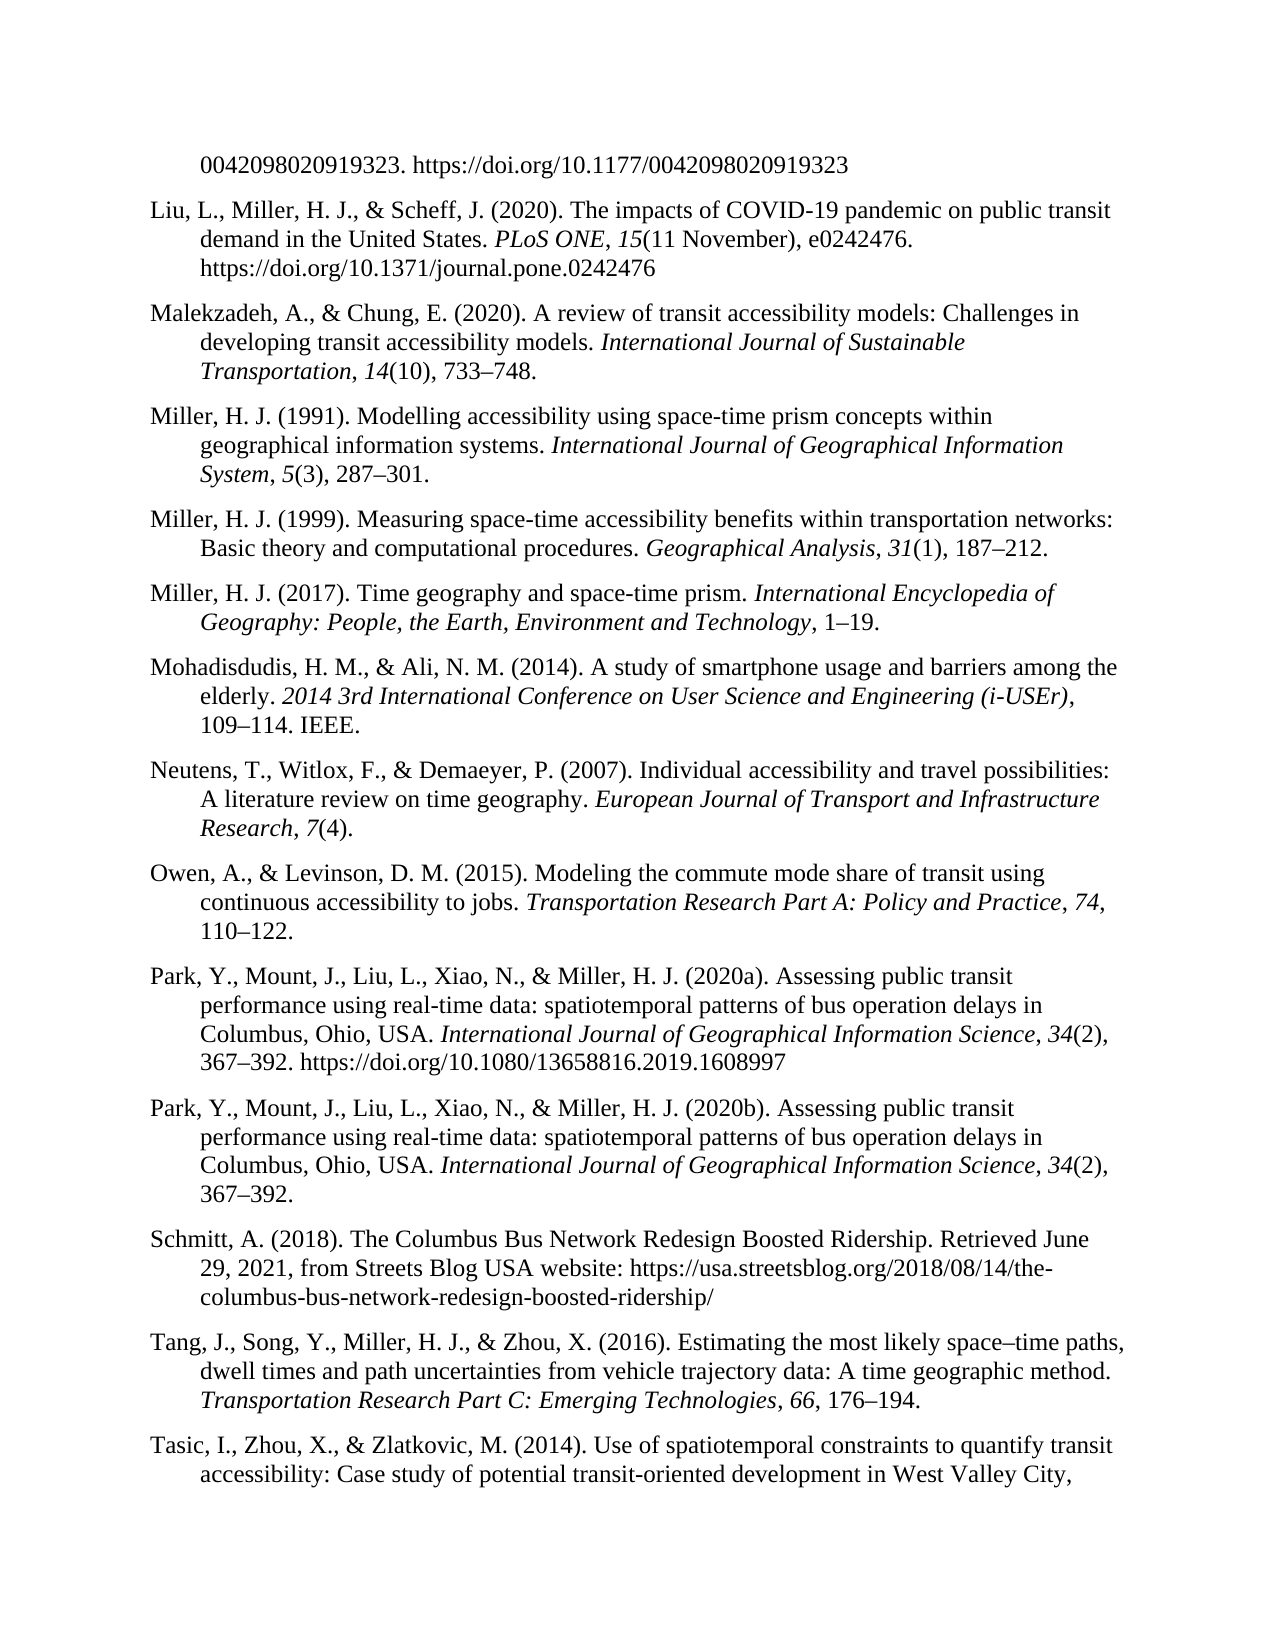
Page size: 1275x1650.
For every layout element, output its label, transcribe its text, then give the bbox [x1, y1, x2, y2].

text Miller, H. J. (1991). Modelling accessibility using space-time prism concepts within geographical information systems. International Journal of Geographical Information System, 5(3), 287–301. [150, 401, 1125, 487]
text Miller, H. J. (2017). Time geography and space-time prism. International Encyclopedia of Geography: People, the Earth, Environment and Technology, 1–19. [150, 578, 1125, 636]
text Park, Y., Mount, J., Liu, L., Xiao, N., & Miller, H. J. (2020a). Assessing public transit performance using real-time data: spatiotemporal patterns of bus operation delays in Columbus, Ohio, USA. International Journal of Geographical Information Science, 34(2), 367–392. https://doi.org/10.1080/13658816.2019.1608997 [150, 961, 1125, 1076]
text Tang, J., Song, Y., Miller, H. J., & Zhou, X. (2016). Estimating the most likely space–time paths, dwell times and path uncertainties from vehicle trajectory data: A time geographic method. Transportation Research Part C: Emerging Technologies, 66, 176–194. [150, 1327, 1125, 1414]
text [150, 150, 1125, 179]
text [150, 1430, 1125, 1488]
text Miller, H. J. (1999). Measuring space‐time accessibility benefits within transportation networks: Basic theory and computational procedures. Geographical Analysis, 31(1), 187–212. [150, 504, 1125, 562]
text Malekzadeh, A., & Chung, E. (2020). A review of transit accessibility models: Challenges in developing transit accessibility models. International Journal of Sustainable Transportation, 14(10), 733–748. [150, 298, 1125, 384]
text Neutens, T., Witlox, F., & Demaeyer, P. (2007). Individual accessibility and travel possibilities: A literature review on time geography. European Journal of Transport and Infrastructure Research, 7(4). [150, 755, 1125, 842]
text Schmitt, A. (2018). The Columbus Bus Network Redesign Boosted Ridership. Retrieved June 29, 2021, from Streets Blog USA website: https://usa.streetsblog.org/2018/08/14/the-columbus-bus-network-redesign-boosted-ridership/ [150, 1224, 1125, 1311]
text Mohadisdudis, H. M., & Ali, N. M. (2014). A study of smartphone usage and barriers among the elderly. 2014 3rd International Conference on User Science and Engineering (i-USEr), 109–114. IEEE. [150, 652, 1125, 739]
text Owen, A., & Levinson, D. M. (2015). Modeling the commute mode share of transit using continuous accessibility to jobs. Transportation Research Part A: Policy and Practice, 74, 110–122. [150, 858, 1125, 944]
text Liu, L., Miller, H. J., & Scheff, J. (2020). The impacts of COVID-19 pandemic on public transit demand in the United States. PLoS ONE, 15(11 November), e0242476. https://doi.org/10.1371/journal.pone.0242476 [150, 195, 1125, 282]
text Park, Y., Mount, J., Liu, L., Xiao, N., & Miller, H. J. (2020b). Assessing public transit performance using real-time data: spatiotemporal patterns of bus operation delays in Columbus, Ohio, USA. International Journal of Geographical Information Science, 34(2), 367–392. [150, 1093, 1125, 1208]
